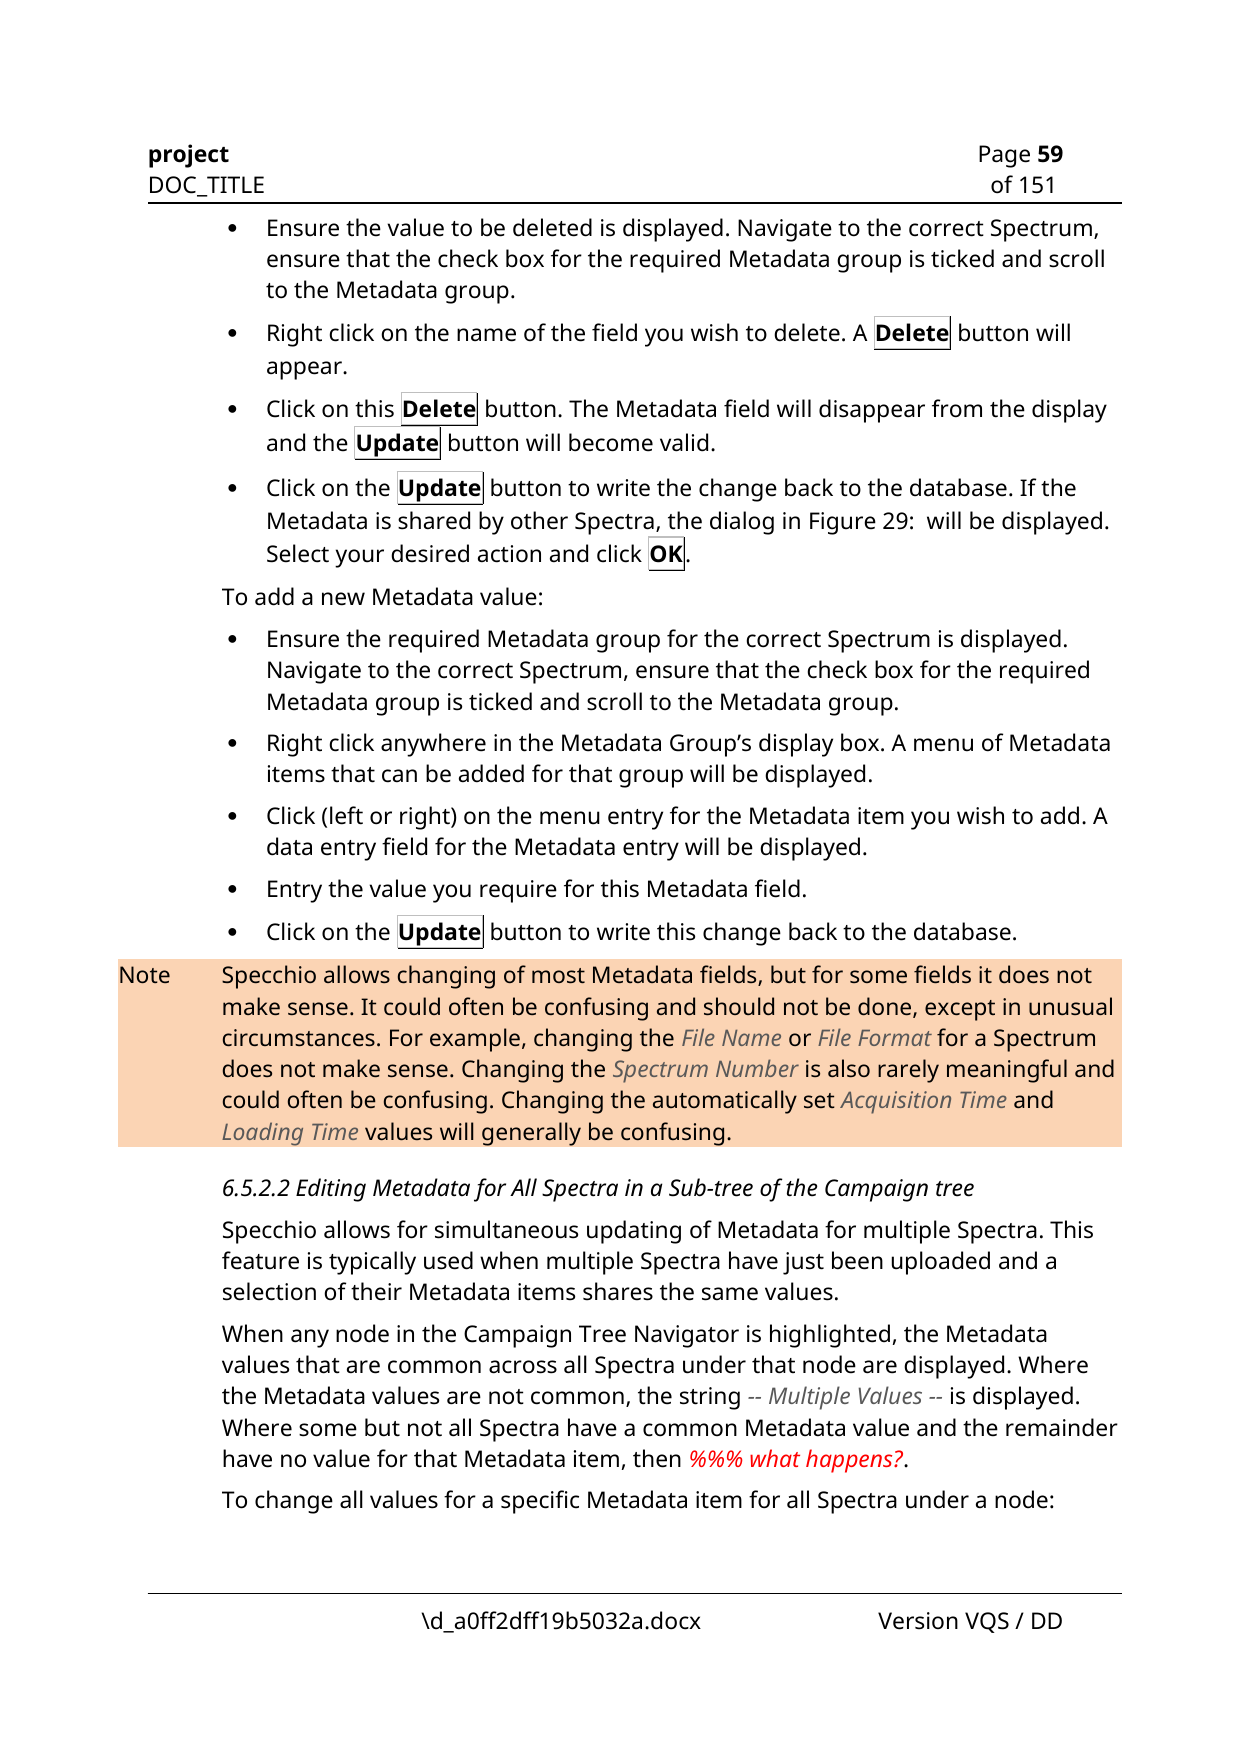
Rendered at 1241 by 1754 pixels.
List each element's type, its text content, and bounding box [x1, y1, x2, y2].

text When any node in the Campaign Tree Navigator is highlighted, the Metadata values that are common across all Spectra under that node are displayed. Where the Metadata values are not common, the string -- Multiple Values -- is displayed. Where some but not all Spectra have a common Metadata value and the remainder have no value for that Metadata item, then %%% what happens?. [222, 1318, 1122, 1474]
text Entry the value you require for this Metadata field. [228, 873, 1122, 904]
text Click on this Delete button. The Metadata field will disappear from the display and the Update button will become valid. [228, 392, 401, 460]
text Ensure the required Metadata group for the correct Spectrum is displayed. Navigate to the correct Spectrum, ensure that the check box for the required Metadata group is ticked and scroll to the Metadata group. [228, 623, 1122, 717]
text Right click anywhere in the Metadata Group’s display box. A menu of Metadata items that can be added for that group will be displayed. [228, 727, 1122, 789]
text Note Specchio allows changing of most Metadata fields, but for some fields it does not make sense. It could often be confusing and should not be done, except in unusual circumstances. For example, changing the File Name or File Format for a Spectrum does not make sense. Changing the Spectrum Number is also rarely meaningful and could often be confusing. Changing the automatically set Acquisition Time and Loading Time values will generally be confusing. [118, 959, 1122, 1147]
text Ensure the value to be deleted is displayed. Navigate to the correct Spectrum, ensure that the check box for the required Metadata group is ticked and scroll to the Metadata group. [228, 211, 1122, 305]
text Specchio allows for simultaneous updating of Metadata for multiple Spectra. This feature is typically used when multiple Spectra have just been uploaded and a selection of their Metadata items shares the same values. [222, 1213, 1122, 1307]
subtitle Editing Metadata for All Spectra in a Sub-tree of the Campaign tree [222, 1172, 1122, 1203]
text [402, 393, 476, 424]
text To change all values for a specific Metadata item for all Spectra under a node: [222, 1484, 1122, 1516]
text Right click on the name of the field you wish to delete. A Delete button will appear. [228, 316, 1122, 381]
text Click on the Update button to write this change back to the database. [483, 914, 1122, 949]
text Click on the Update button to write this change back to the database. [228, 914, 482, 949]
text Click (left or right) on the menu entry for the Metadata item you wish to add. A data entry field for the Metadata entry will be displayed. [228, 800, 1122, 862]
text Click on the Update button to write the change back to the database. If the Metadata is shared by other Spectra, the dialog in Figure 29: will be displayed. Select your desired action and click OK. [228, 471, 1122, 571]
text Click on this Delete button. The Metadata field will disappear from the display and the Update button will become valid. [440, 392, 1122, 460]
text To add a new Metadata value: [222, 581, 1122, 612]
